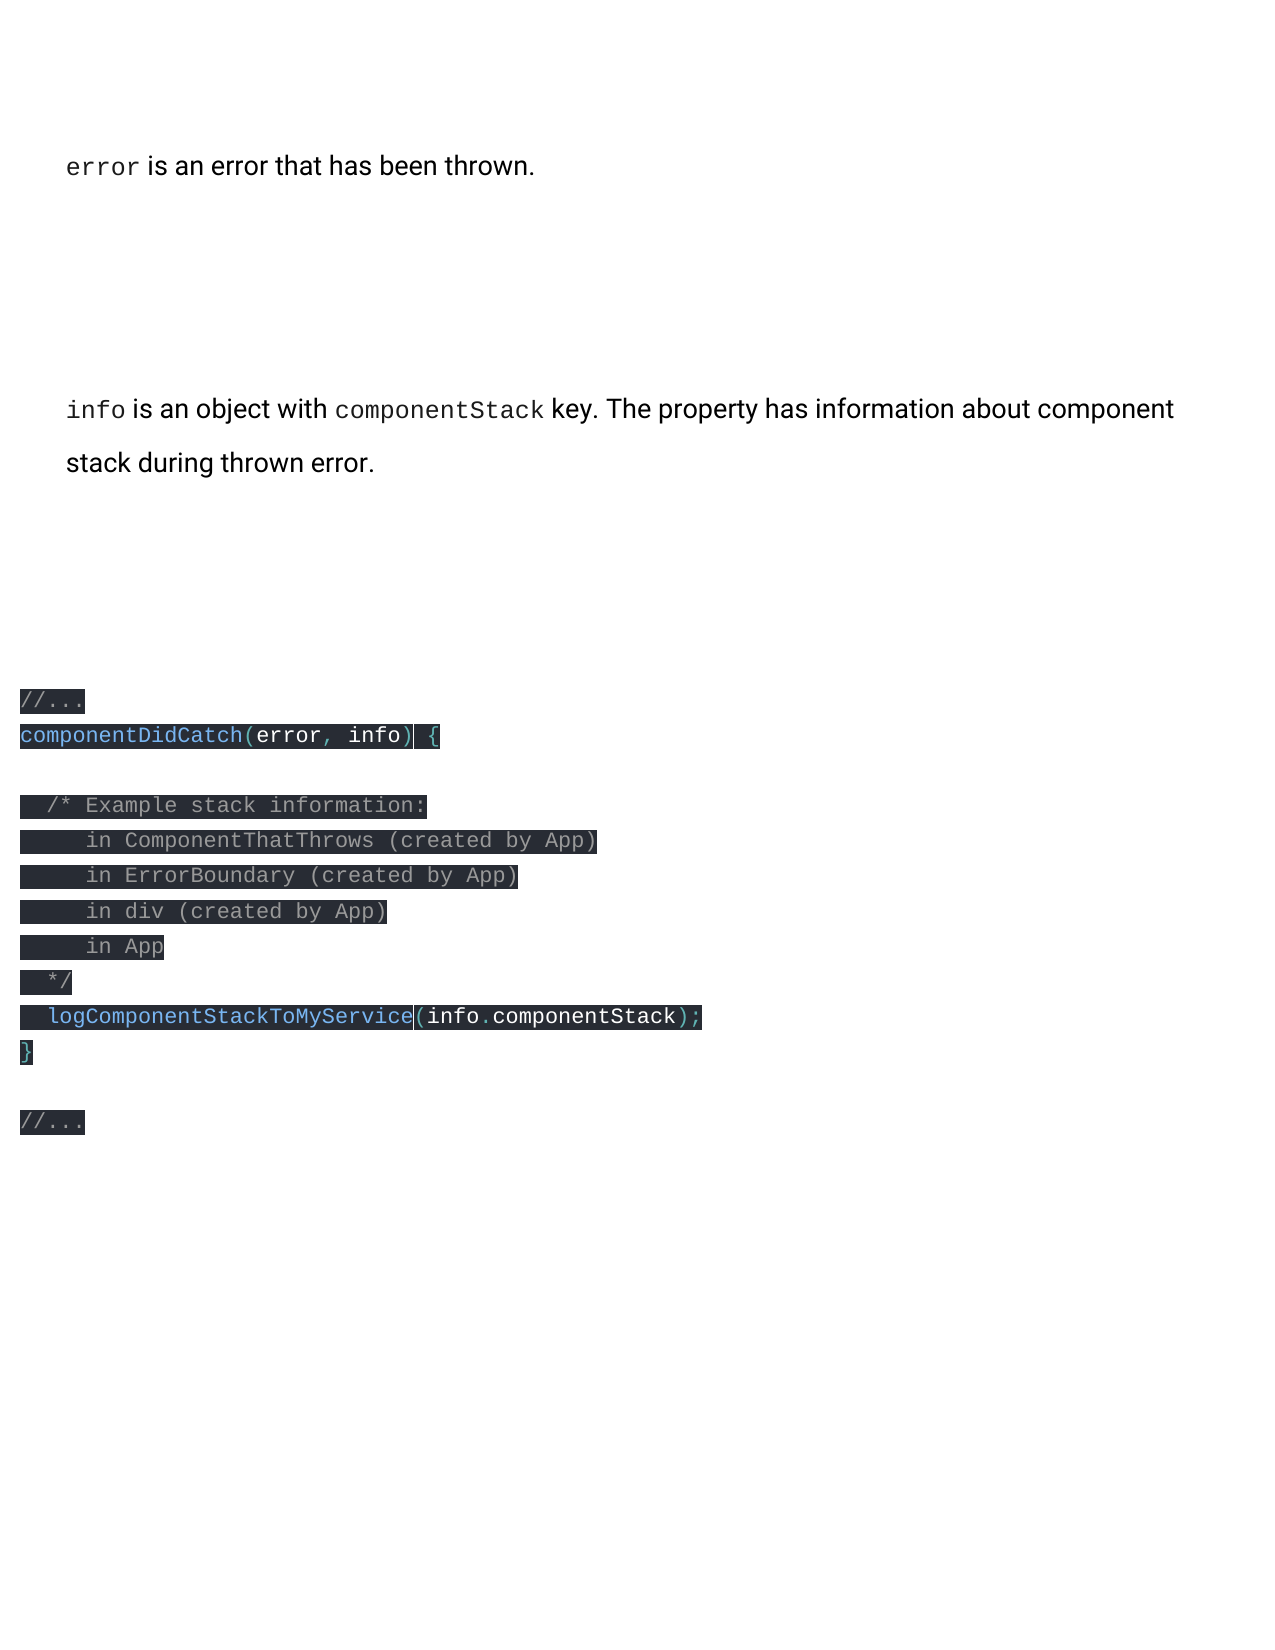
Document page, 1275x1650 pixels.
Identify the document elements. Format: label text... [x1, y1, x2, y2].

text error is an error that has been thrown. [66, 150, 1219, 183]
text //... componentDidCatch(error, info) { /* Example stack information: in ComponentThatThrows (created by App) in ErrorBoundary (created by App) in div (created by App) in App */ logComponentStackToMyService(info.componentStack); } //... [20, 689, 1264, 1173]
text info is an object with componentStack key. The property has information about component stack during thrown error. [66, 393, 1219, 479]
